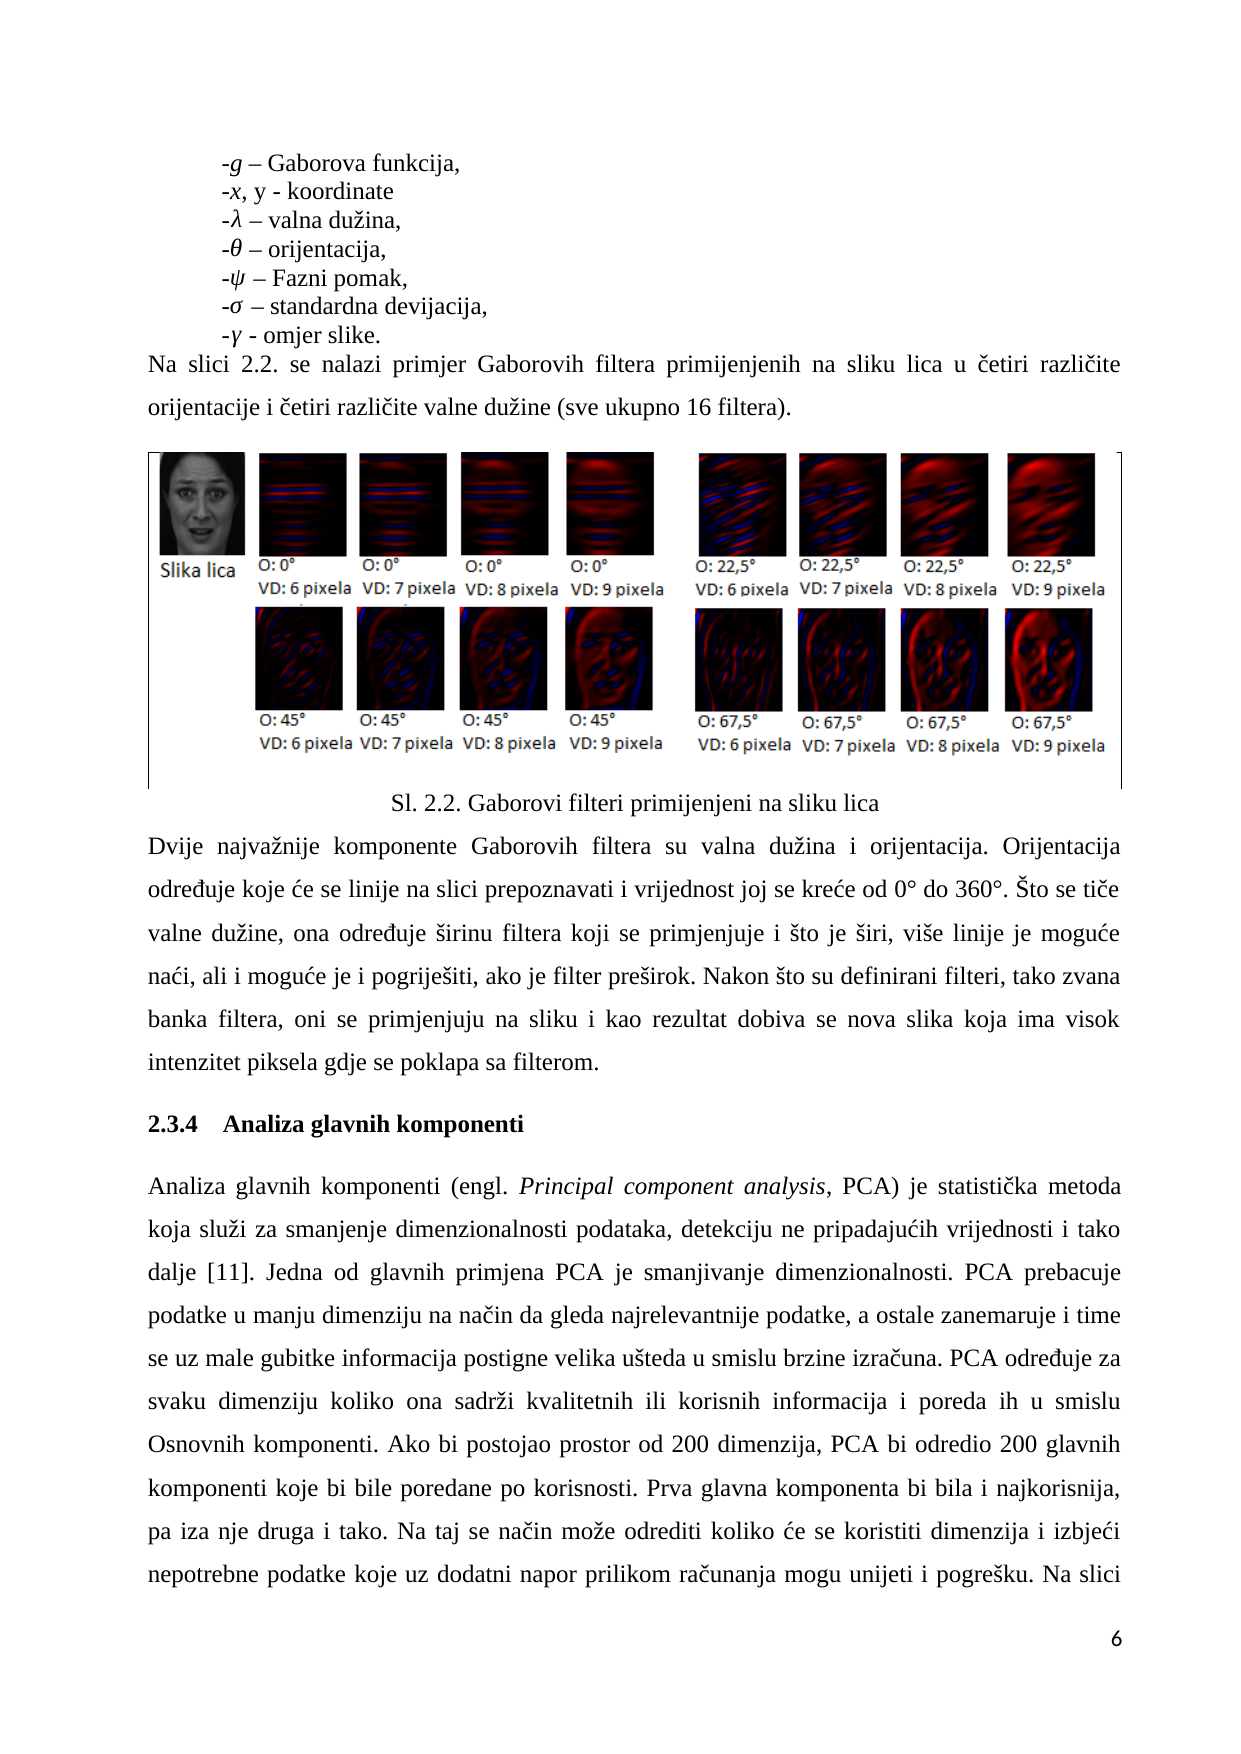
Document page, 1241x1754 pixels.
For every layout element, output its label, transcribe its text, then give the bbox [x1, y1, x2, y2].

text -g – Gaborova funkcija, [148, 148, 1122, 176]
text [148, 1171, 1122, 1588]
text - – standardna devijacija, [148, 291, 1122, 320]
text - – Fazni pomak, [148, 263, 1122, 291]
table_header [149, 453, 1121, 788]
text - – valna dužina, [148, 205, 1122, 234]
table_cell Sl. 2.2. Gaborovi filteri primijenjeni na sliku lica [148, 789, 1122, 831]
text -x, y - koordinate [148, 176, 1122, 205]
text - - omjer slike. [148, 320, 1122, 349]
picture [159, 452, 1117, 775]
text - – orijentacija, [148, 234, 1122, 263]
text Dvije najvažnije komponente Gaborovih filtera su valna dužina i orijentacija. Orijentacija određuje koje će se linije na slici prepoznavati i vrijednost joj se kreće od 0° do 360°. Što se tiče valne dužine, ona određuje širinu filtera koji se primjenjuje i što je širi, više linije je moguće naći, ali i moguće je i pogriješiti, ako je filter preširok. Nakon što su definirani filteri, tako zvana banka filtera, oni se primjenjuju na sliku i kao rezultat dobiva se nova slika koja ima visok intenzitet piksela gdje se poklapa sa filterom. [148, 831, 1122, 1076]
text Analiza glavnih komponenti [148, 1109, 1122, 1138]
text Na slici 2.2. se nalazi primjer Gaborovih filtera primijenjenih na sliku lica u četiri različite orijentacije i četiri različite valne dužine (sve ukupno 16 filtera). [148, 349, 1122, 421]
